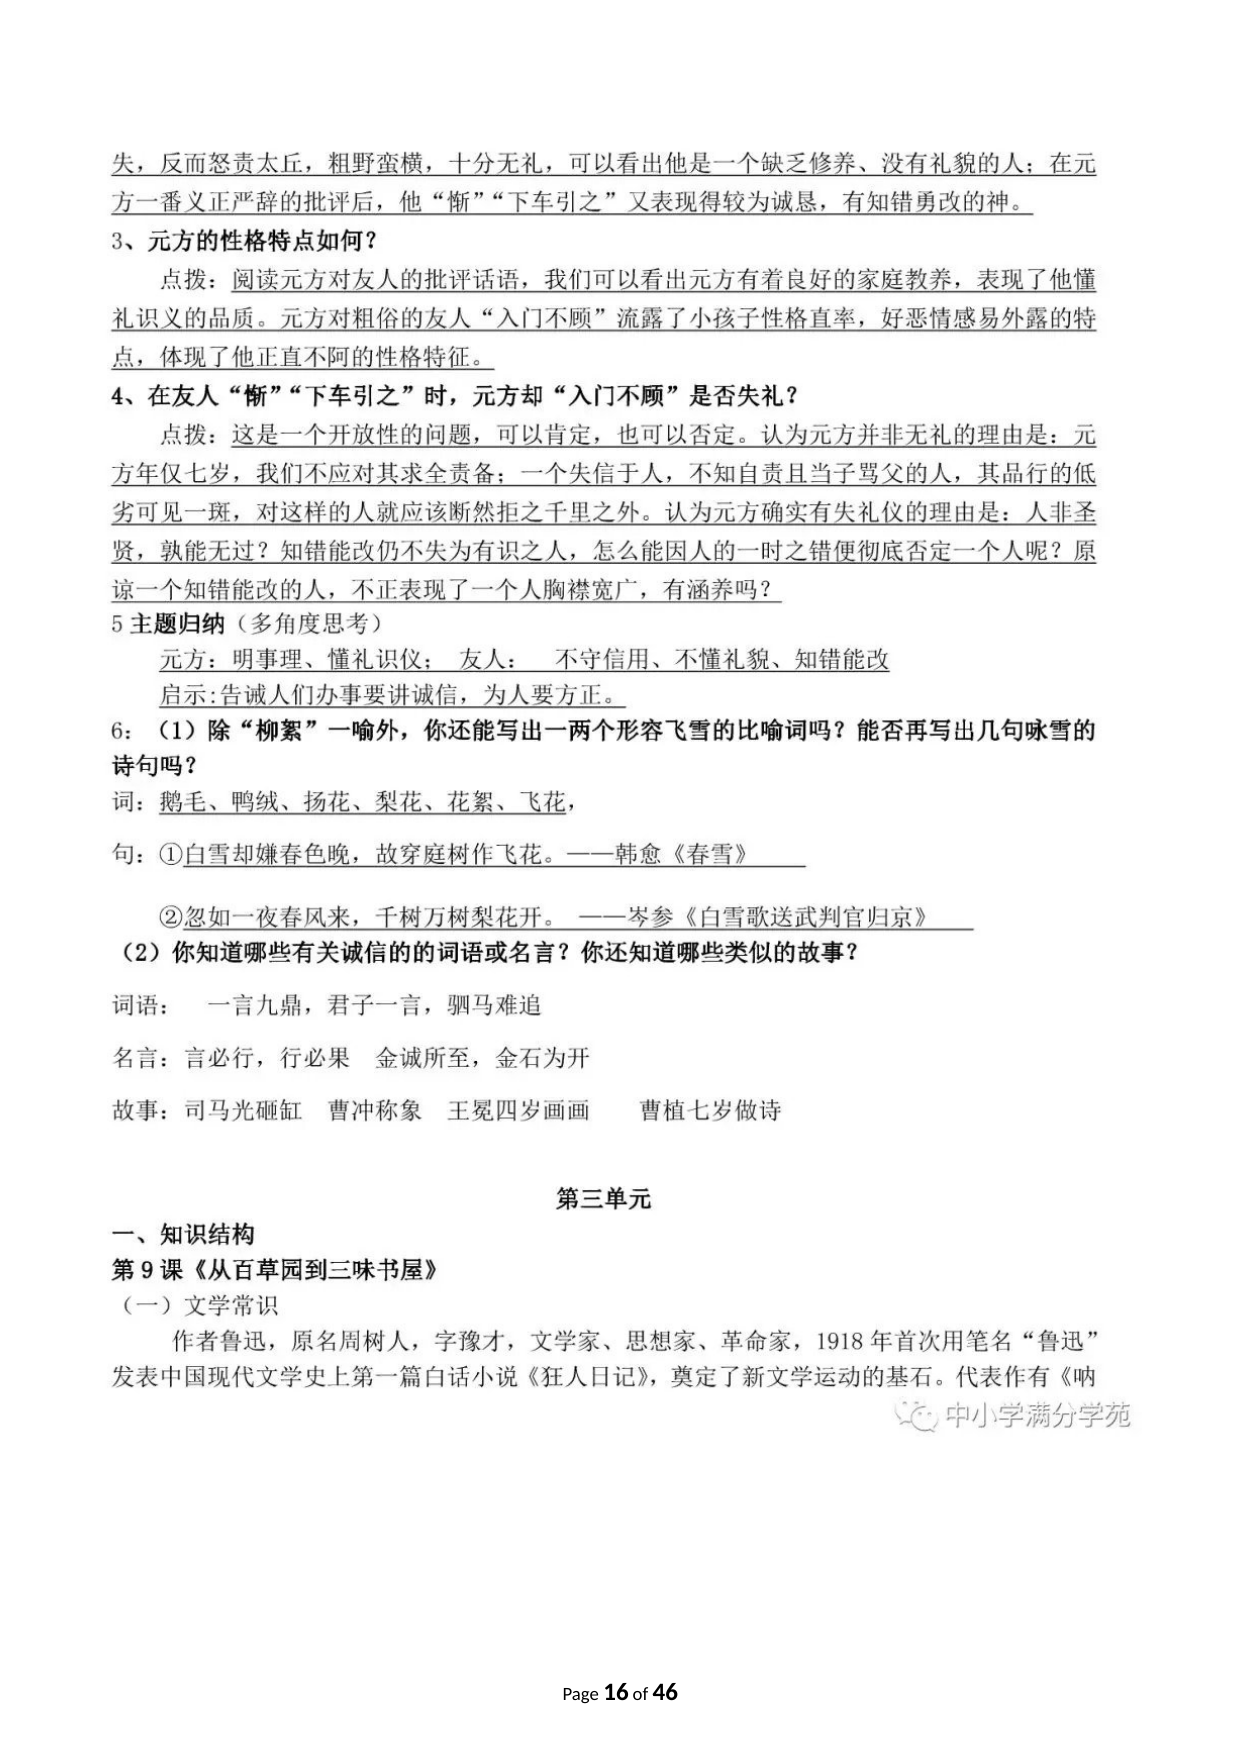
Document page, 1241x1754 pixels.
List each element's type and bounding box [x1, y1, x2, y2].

picture [75, 79, 1166, 1463]
